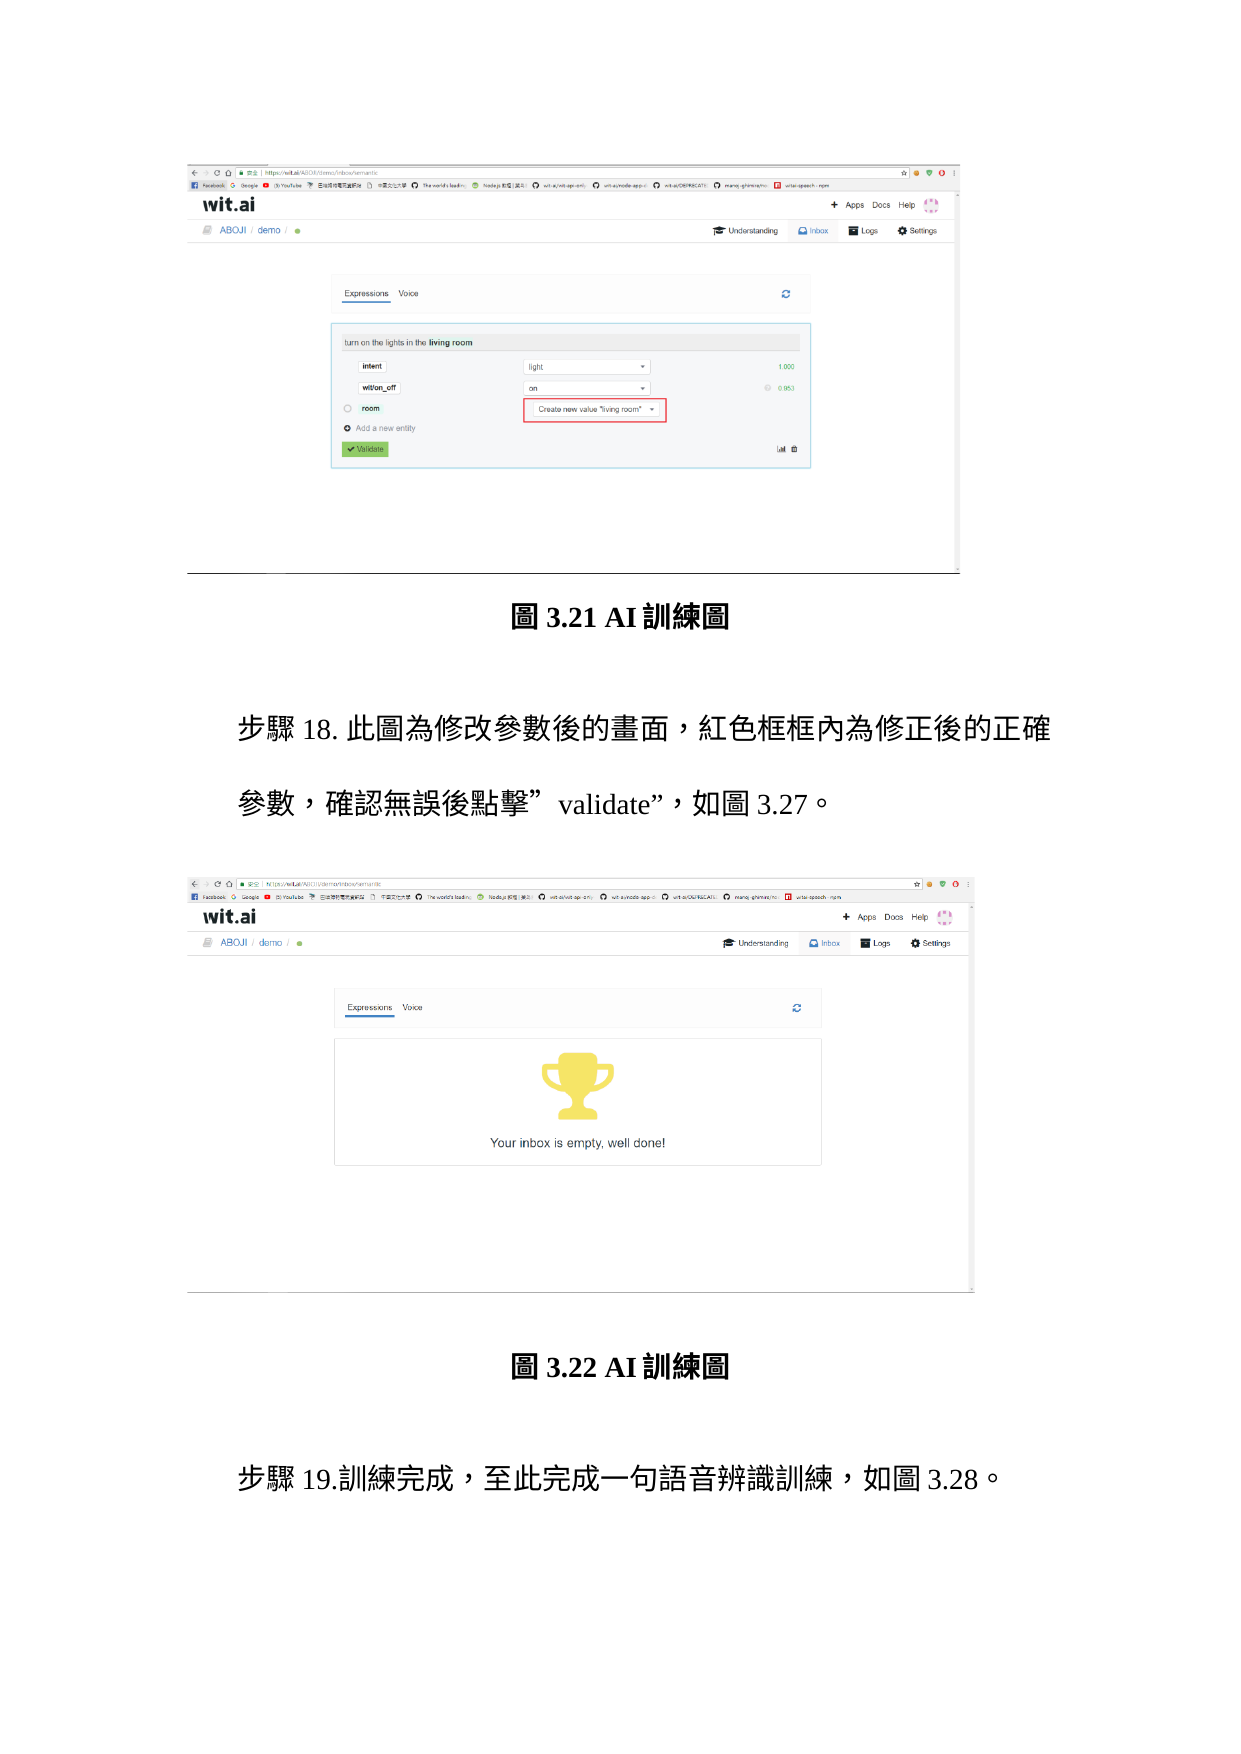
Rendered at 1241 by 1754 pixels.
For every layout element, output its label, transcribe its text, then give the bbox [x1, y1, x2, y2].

picture [187, 164, 960, 574]
text 步驟18. 此圖為修改參數後的畫面，紅色框框內為修正後的正確參數，確認無誤後點擊”validate”，如圖3.27。 [237, 689, 1053, 839]
picture [187, 877, 975, 1293]
text 步驟19.訓練完成，至此完成一句語音辨識訓練，如圖3.28。 [237, 1439, 1053, 1514]
